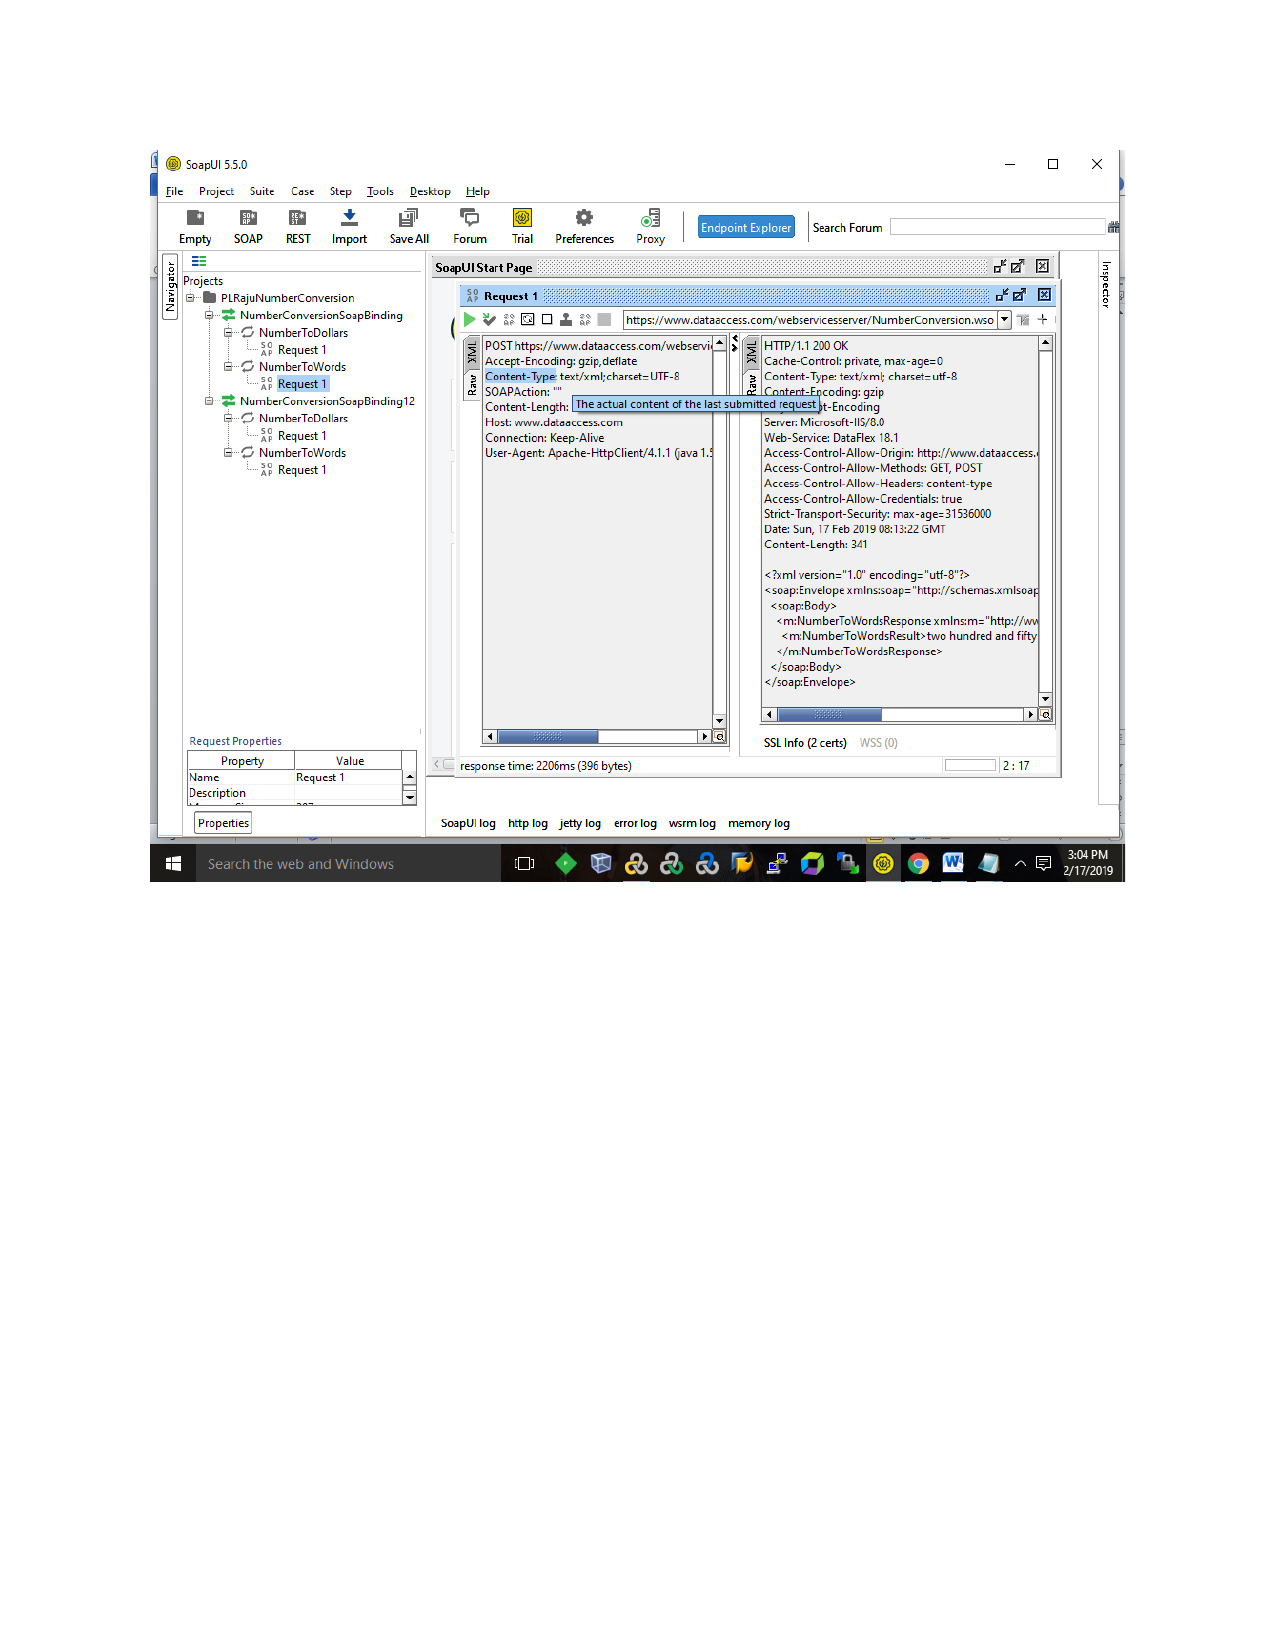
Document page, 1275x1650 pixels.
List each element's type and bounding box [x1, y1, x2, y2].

picture [150, 150, 1125, 882]
